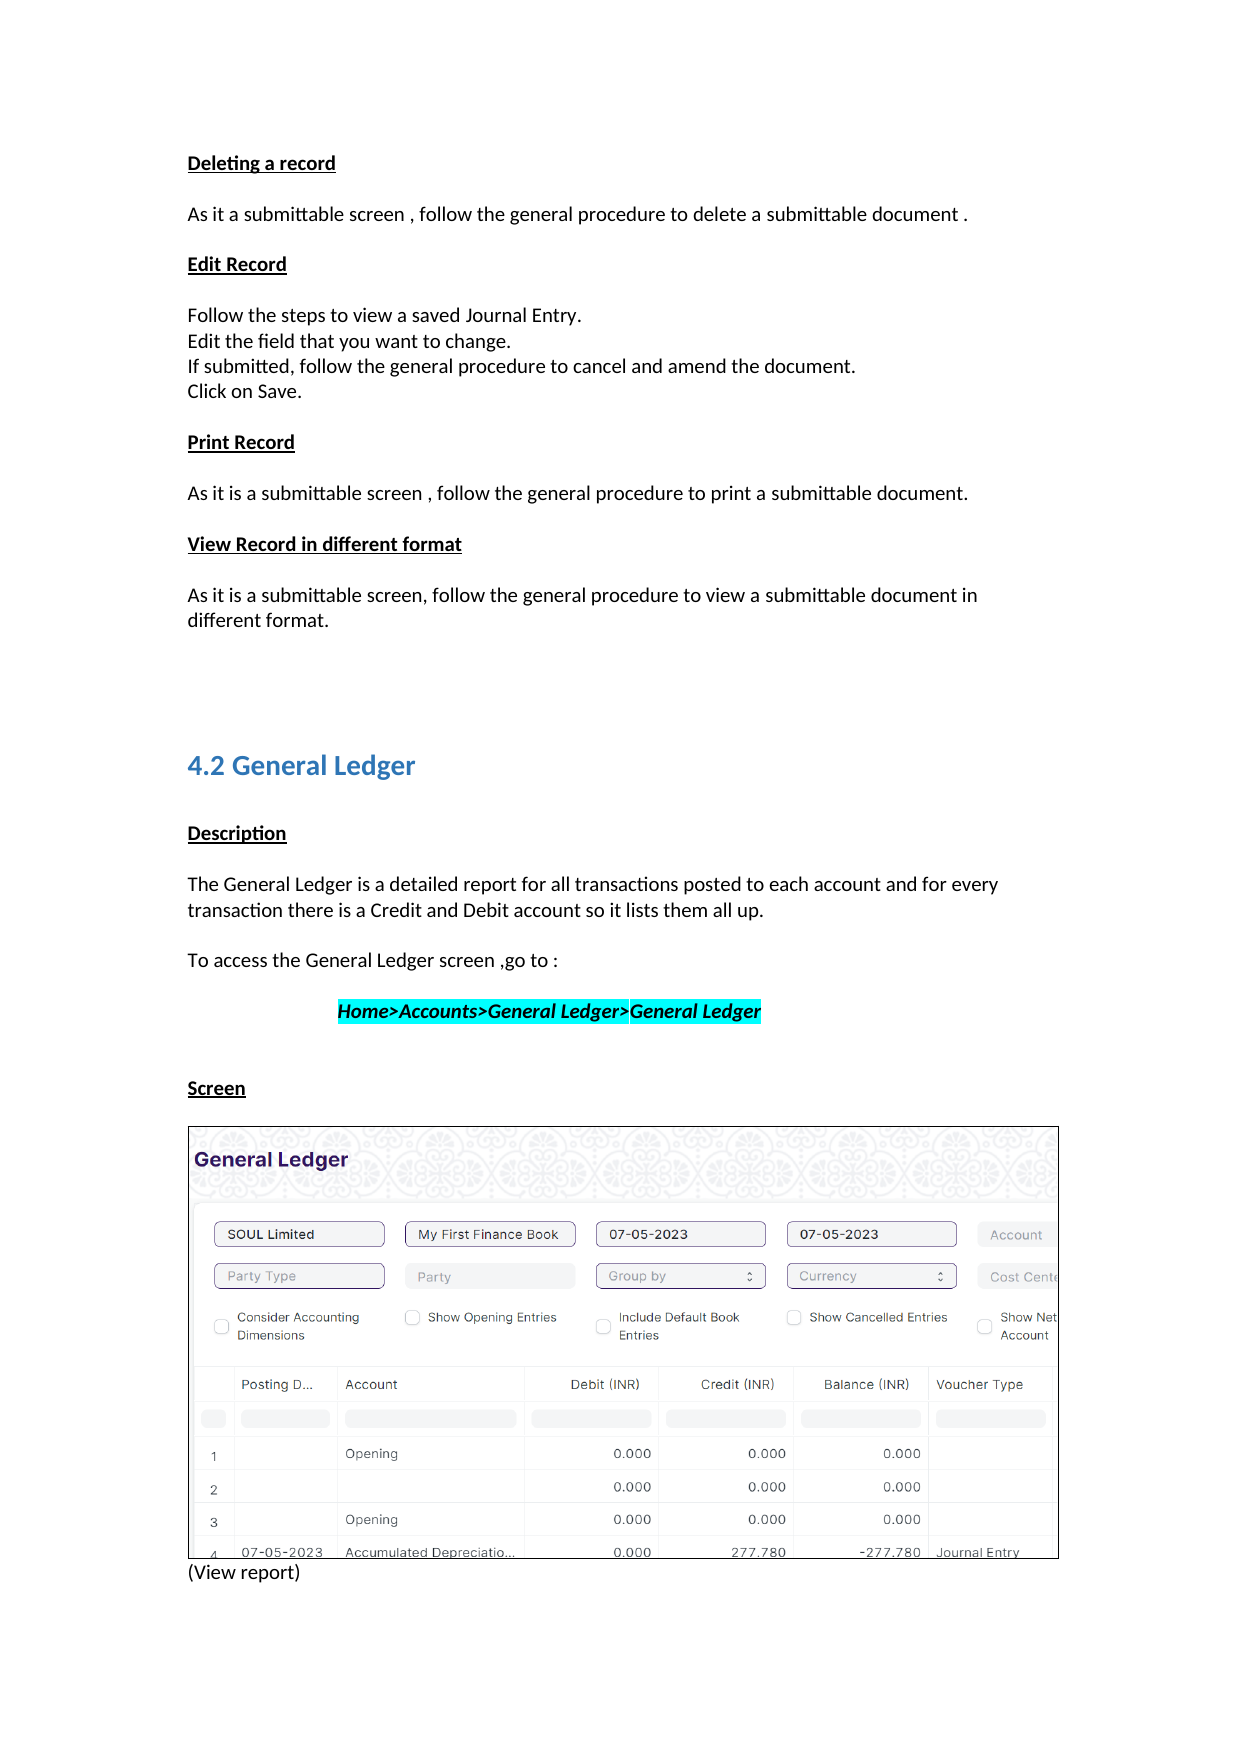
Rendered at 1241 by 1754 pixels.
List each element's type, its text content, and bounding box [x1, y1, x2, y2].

text Screen [187, 1075, 1053, 1100]
text As it is a submittable screen , follow the general procedure to print a submittable document. [187, 480, 1053, 506]
text Edit the field that you want to change. [187, 328, 1053, 353]
text Click on Save. [187, 379, 1053, 404]
text The General Ledger is a detailed report for all transactions posted to each account and for every transaction there is a Credit and Debit account so it lists them all up. [187, 871, 1053, 922]
text Edit Record [187, 252, 1053, 277]
text As it a submittable screen , follow the general procedure to delete a submittable document . [187, 201, 1053, 226]
picture [189, 1127, 1058, 1558]
subtitle General Ledger [187, 747, 1053, 783]
text Home>Accounts>General Ledger>General Ledger [262, 998, 1053, 1024]
text To access the General Ledger screen ,go to : [187, 948, 1053, 973]
text Deleting a record [187, 150, 1053, 175]
text Print Record [187, 429, 1053, 455]
text Description [187, 821, 1053, 846]
text (View report) [187, 1559, 1053, 1584]
text As it is a submittable screen, follow the general procedure to view a submittable document in different format. [187, 582, 1053, 633]
text View Record in different format [187, 531, 1053, 557]
text Follow the steps to view a saved Journal Entry. [187, 302, 1053, 328]
text If submitted, follow the general procedure to cancel and amend the document. [187, 353, 1053, 379]
